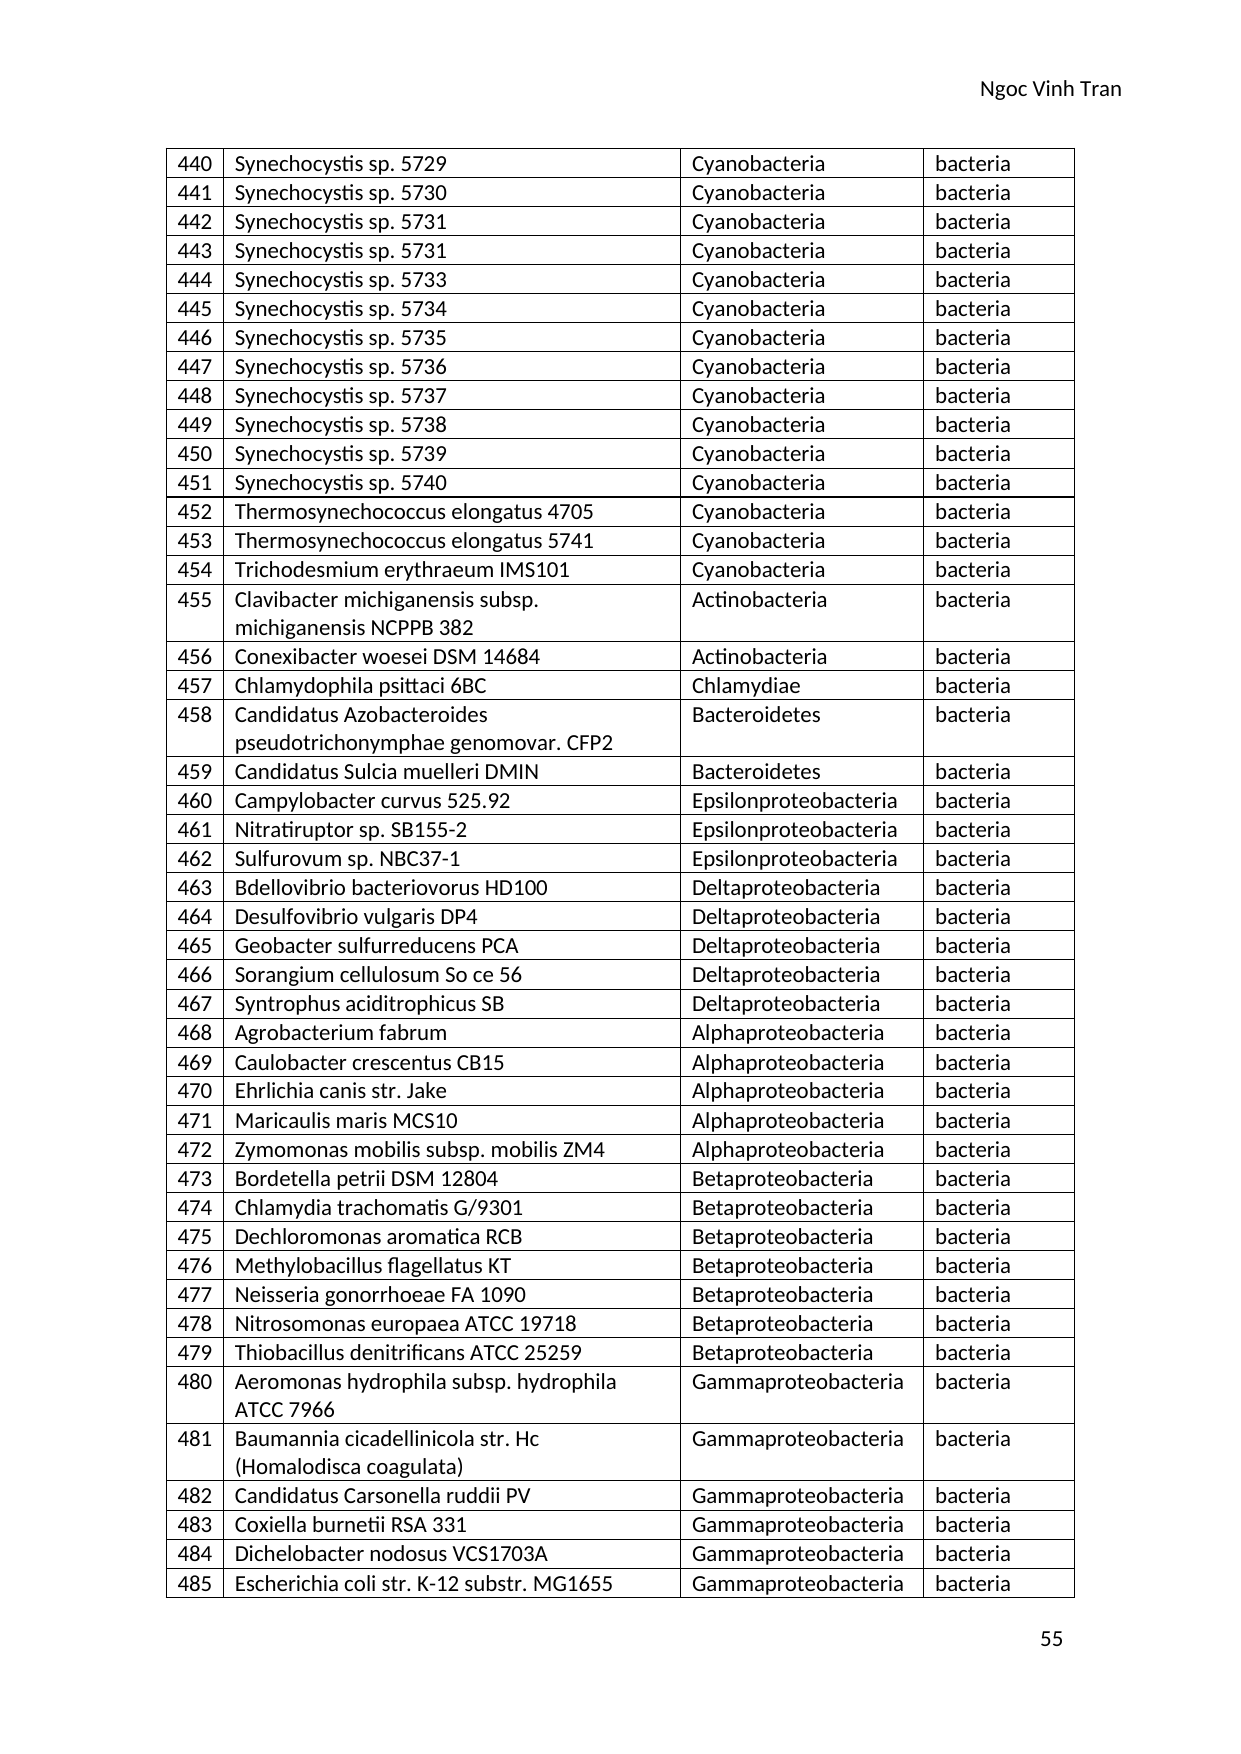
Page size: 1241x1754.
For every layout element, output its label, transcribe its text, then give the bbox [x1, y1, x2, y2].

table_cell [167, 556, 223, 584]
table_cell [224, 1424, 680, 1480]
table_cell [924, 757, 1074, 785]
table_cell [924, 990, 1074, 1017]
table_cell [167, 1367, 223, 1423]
table_cell bacteria [924, 352, 1074, 380]
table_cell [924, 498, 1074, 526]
table_cell bacteria [924, 294, 1074, 322]
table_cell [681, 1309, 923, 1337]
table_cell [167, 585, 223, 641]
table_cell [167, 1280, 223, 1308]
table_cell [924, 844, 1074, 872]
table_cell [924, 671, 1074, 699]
table_cell Cyanobacteria [681, 178, 923, 206]
table_cell Synechocystis sp. 5734 [224, 294, 680, 322]
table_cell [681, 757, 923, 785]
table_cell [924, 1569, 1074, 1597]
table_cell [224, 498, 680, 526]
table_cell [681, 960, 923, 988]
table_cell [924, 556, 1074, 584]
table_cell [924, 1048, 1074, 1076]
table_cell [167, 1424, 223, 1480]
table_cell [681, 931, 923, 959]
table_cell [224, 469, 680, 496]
table_cell Cyanobacteria [681, 294, 923, 322]
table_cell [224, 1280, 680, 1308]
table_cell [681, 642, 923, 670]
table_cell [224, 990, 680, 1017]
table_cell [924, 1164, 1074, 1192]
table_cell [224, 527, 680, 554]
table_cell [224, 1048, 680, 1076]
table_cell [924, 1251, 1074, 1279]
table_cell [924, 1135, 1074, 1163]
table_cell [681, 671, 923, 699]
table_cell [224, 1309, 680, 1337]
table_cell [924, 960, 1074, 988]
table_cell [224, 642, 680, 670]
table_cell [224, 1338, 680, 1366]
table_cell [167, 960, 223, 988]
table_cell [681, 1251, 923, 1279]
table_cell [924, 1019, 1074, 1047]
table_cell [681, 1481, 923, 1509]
table_cell 445 [167, 294, 223, 322]
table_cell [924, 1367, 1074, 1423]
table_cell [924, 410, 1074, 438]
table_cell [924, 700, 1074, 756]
table_cell Synechocystis sp. 5736 [224, 352, 680, 380]
table_cell 447 [167, 352, 223, 380]
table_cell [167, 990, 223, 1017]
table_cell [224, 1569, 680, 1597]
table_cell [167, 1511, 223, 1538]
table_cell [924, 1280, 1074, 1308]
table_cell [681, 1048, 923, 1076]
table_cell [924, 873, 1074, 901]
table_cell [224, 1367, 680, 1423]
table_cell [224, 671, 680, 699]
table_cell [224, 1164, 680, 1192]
table_cell Cyanobacteria [681, 352, 923, 380]
table_cell Synechocystis sp. 5737 [224, 381, 680, 409]
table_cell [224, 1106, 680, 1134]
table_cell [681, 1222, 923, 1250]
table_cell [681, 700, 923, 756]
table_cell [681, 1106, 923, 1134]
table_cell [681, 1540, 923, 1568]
table_cell 446 [167, 323, 223, 351]
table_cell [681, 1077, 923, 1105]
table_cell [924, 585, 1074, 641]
table_cell 444 [167, 265, 223, 293]
table_cell Cyanobacteria [681, 149, 923, 177]
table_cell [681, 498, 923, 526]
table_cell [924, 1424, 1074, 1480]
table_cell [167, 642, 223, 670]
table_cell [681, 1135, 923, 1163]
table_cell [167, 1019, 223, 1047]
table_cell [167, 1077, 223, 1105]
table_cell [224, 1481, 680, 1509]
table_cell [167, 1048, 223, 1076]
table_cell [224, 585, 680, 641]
table_cell bacteria [924, 265, 1074, 293]
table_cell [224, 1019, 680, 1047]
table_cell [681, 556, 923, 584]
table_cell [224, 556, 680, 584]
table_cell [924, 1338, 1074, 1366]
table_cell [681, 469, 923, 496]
table_cell 442 [167, 207, 223, 235]
table_cell Synechocystis sp. 5733 [224, 265, 680, 293]
table_cell Synechocystis sp. 5730 [224, 178, 680, 206]
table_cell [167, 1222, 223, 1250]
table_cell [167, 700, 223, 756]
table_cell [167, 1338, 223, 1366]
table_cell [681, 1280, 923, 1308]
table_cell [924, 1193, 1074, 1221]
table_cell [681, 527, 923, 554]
table_cell 448 [167, 381, 223, 409]
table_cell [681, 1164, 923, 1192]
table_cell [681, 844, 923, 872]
table_cell bacteria [924, 207, 1074, 235]
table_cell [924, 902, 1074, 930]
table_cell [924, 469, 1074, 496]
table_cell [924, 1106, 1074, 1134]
table_cell Synechocystis sp. 5731 [224, 207, 680, 235]
table_cell Synechocystis sp. 5731 [224, 236, 680, 264]
table_cell bacteria [924, 236, 1074, 264]
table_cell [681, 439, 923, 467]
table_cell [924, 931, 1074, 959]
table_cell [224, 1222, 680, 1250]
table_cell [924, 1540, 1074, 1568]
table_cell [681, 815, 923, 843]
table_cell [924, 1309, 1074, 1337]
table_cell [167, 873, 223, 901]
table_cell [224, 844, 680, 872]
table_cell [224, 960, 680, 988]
table_cell bacteria [924, 381, 1074, 409]
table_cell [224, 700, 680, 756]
table_cell Cyanobacteria [681, 236, 923, 264]
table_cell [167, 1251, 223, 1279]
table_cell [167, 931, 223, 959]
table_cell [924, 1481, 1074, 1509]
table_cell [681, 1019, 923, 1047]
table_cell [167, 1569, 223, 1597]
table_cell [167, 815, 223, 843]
table_cell 440 [167, 149, 223, 177]
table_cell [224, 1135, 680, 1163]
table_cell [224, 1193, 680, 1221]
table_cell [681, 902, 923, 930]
table_cell bacteria [924, 178, 1074, 206]
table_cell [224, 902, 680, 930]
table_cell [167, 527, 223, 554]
table_cell Cyanobacteria [681, 381, 923, 409]
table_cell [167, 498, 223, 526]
table_cell Cyanobacteria [681, 323, 923, 351]
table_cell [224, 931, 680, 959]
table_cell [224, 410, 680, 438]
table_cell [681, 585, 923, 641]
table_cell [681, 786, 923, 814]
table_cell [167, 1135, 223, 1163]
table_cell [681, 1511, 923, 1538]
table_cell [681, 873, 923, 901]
table_cell Synechocystis sp. 5735 [224, 323, 680, 351]
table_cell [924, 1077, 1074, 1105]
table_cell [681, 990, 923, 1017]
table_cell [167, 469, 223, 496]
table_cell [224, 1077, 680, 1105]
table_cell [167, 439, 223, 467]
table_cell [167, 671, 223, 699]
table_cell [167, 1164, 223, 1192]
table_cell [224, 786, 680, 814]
table_cell bacteria [924, 149, 1074, 177]
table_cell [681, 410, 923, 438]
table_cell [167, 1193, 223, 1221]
table_cell Cyanobacteria [681, 207, 923, 235]
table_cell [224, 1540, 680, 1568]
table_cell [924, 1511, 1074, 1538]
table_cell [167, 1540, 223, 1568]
table_cell 449 [167, 410, 223, 438]
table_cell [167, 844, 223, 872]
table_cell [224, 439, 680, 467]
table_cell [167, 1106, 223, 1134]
table_cell bacteria [924, 323, 1074, 351]
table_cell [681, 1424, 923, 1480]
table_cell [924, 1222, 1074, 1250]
table_cell 443 [167, 236, 223, 264]
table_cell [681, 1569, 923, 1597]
table_cell Cyanobacteria [681, 265, 923, 293]
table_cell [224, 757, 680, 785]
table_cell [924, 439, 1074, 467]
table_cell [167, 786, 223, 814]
table_cell Synechocystis sp. 5729 [224, 149, 680, 177]
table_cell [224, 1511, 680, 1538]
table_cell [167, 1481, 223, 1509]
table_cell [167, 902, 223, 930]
table_cell 441 [167, 178, 223, 206]
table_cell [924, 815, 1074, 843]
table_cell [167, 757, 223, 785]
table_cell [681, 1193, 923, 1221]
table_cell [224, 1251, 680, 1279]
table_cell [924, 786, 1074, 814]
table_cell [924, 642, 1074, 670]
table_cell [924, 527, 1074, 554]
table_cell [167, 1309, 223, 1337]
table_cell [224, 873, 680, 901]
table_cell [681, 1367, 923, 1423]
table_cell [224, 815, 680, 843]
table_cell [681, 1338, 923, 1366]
